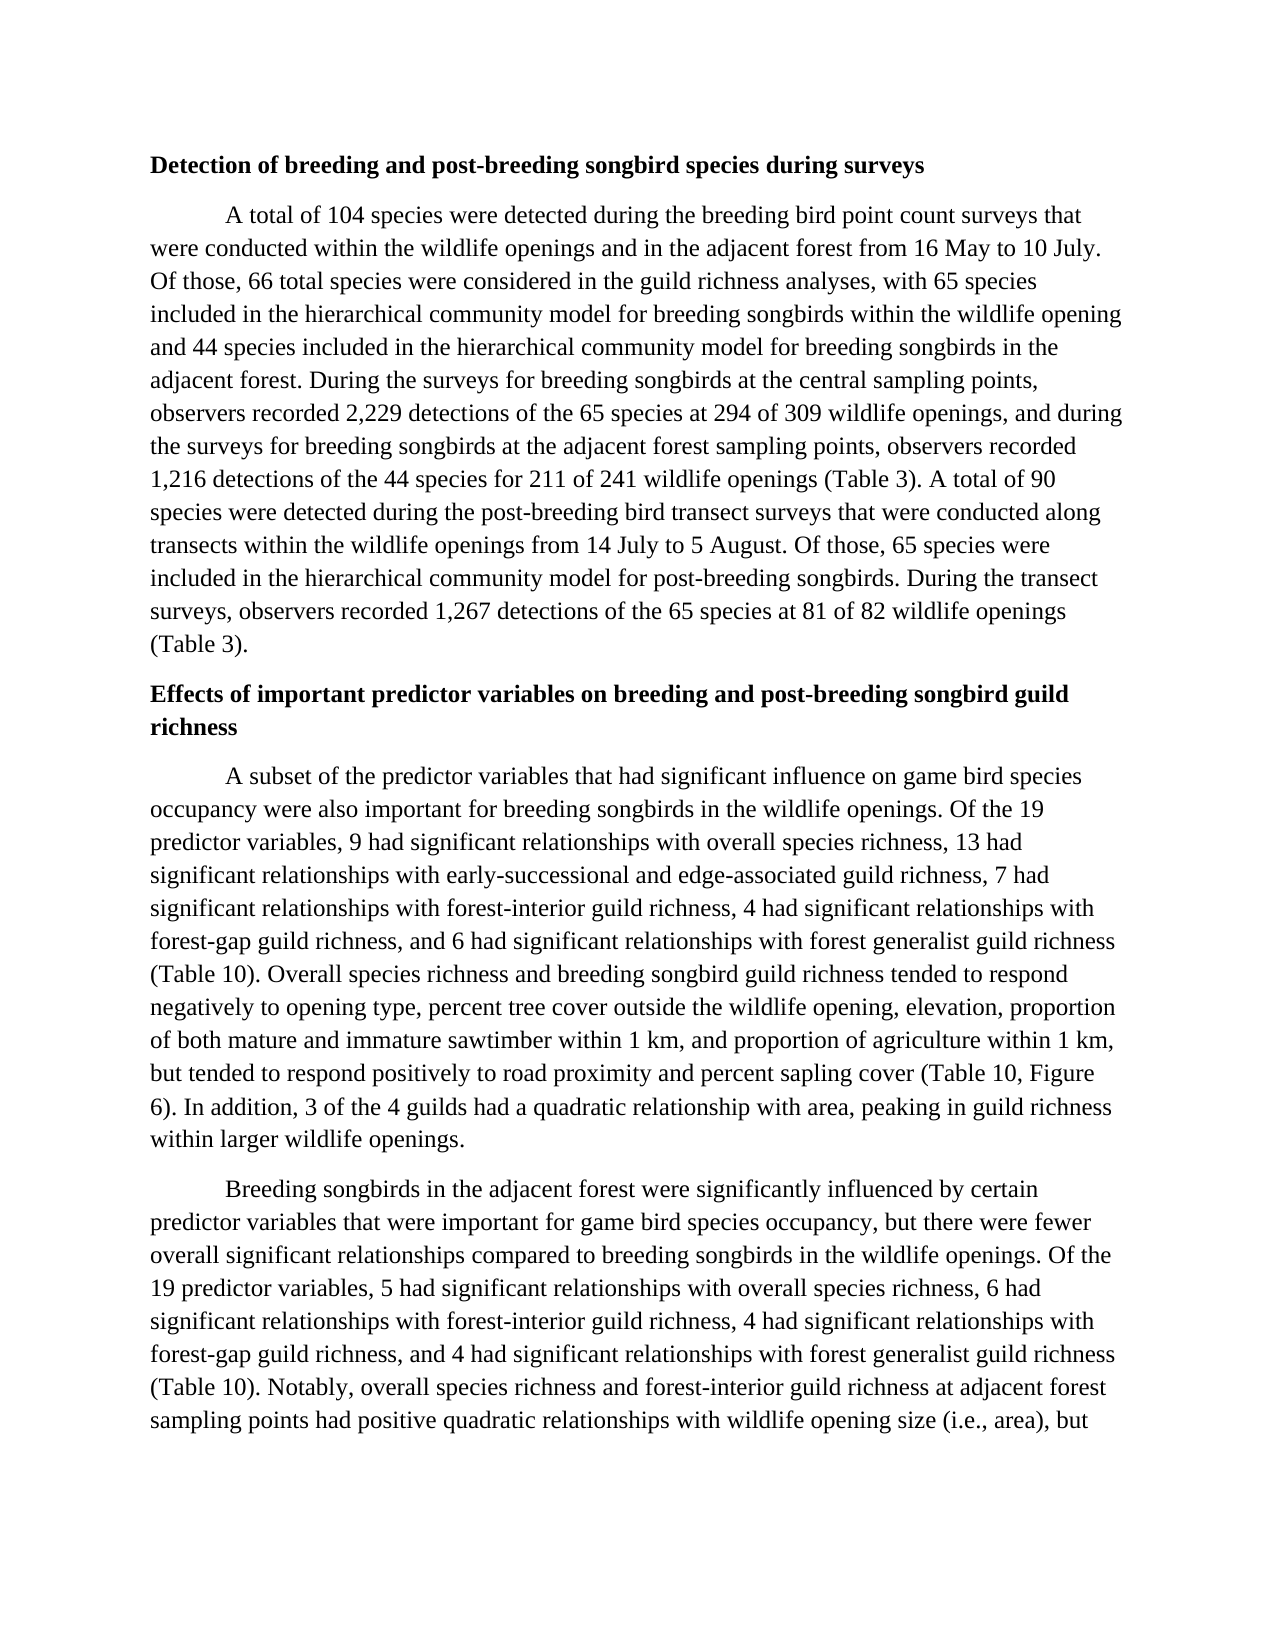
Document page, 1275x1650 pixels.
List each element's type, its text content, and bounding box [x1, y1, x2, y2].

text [150, 1174, 1125, 1434]
text Detection of breeding and post-breeding songbird species during surveys [150, 150, 1125, 179]
text A total of 104 species were detected during the breeding bird point count surveys that were conducted within the wildlife openings and in the adjacent forest from 16 May to 10 July. Of those, 66 total species were considered in the guild richness analyses, with 65 species included in the hierarchical community model for breeding songbirds within the wildlife opening and 44 species included in the hierarchical community model for breeding songbirds in the adjacent forest. During the surveys for breeding songbirds at the central sampling points, observers recorded 2,229 detections of the 65 species at 294 of 309 wildlife openings, and during the surveys for breeding songbirds at the adjacent forest sampling points, observers recorded 1,216 detections of the 44 species for 211 of 241 wildlife openings (Table 3). A total of 90 species were detected during the post-breeding bird transect surveys that were conducted along transects within the wildlife openings from 14 July to 5 August. Of those, 65 species were included in the hierarchical community model for post-breeding songbirds. During the transect surveys, observers recorded 1,267 detections of the 65 species at 81 of 82 wildlife openings (Table 3). [150, 200, 1125, 658]
text A subset of the predictor variables that had significant influence on game bird species occupancy were also important for breeding songbirds in the wildlife openings. Of the 19 predictor variables, 9 had significant relationships with overall species richness, 13 had significant relationships with early-successional and edge-associated guild richness, 7 had significant relationships with forest-interior guild richness, 4 had significant relationships with forest-gap guild richness, and 6 had significant relationships with forest generalist guild richness (Table 10). Overall species richness and breeding songbird guild richness tended to respond negatively to opening type, percent tree cover outside the wildlife opening, elevation, proportion of both mature and immature sawtimber within 1 km, and proportion of agriculture within 1 km, but tended to respond positively to road proximity and percent sapling cover (Table 10, Figure 6). In addition, 3 of the 4 guilds had a quadratic relationship with area, peaking in guild richness within larger wildlife openings. [150, 761, 1125, 1153]
text Effects of important predictor variables on breeding and post-breeding songbird guild richness [150, 679, 1125, 740]
